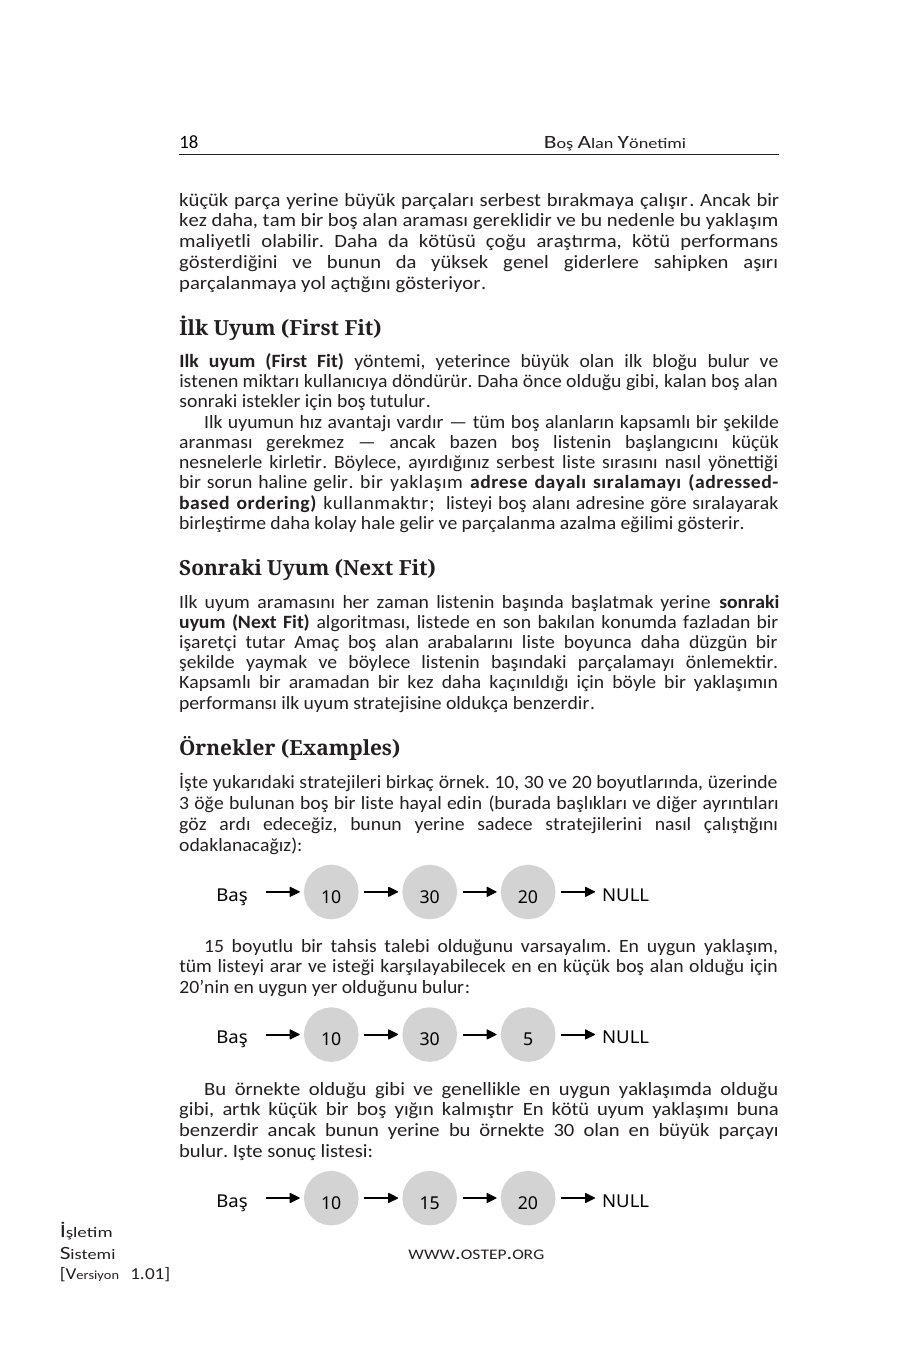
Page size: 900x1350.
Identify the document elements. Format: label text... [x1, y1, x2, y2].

text Baş NULL [57, 1188, 808, 1212]
text Baş NULL [57, 1025, 808, 1049]
text Baş NULL [57, 882, 808, 906]
subtitle Sonraki Uyum (Next Fit) [179, 553, 808, 582]
text İşte yukarıdaki stratejileri birkaç örnek. 10, 30 ve 20 boyutlarında, üzerinde 3 öğe bulunan boş bir liste hayal edin (burada başlıkları ve diğer ayrıntıları göz ardı edeceğiz, bunun yerine sadece stratejilerini nasıl çalıştığını odaklanacağız): [179, 772, 779, 856]
subtitle Örnekler (Examples) [179, 733, 808, 762]
subtitle İlk Uyum (First Fit) [179, 313, 808, 342]
text Ilk uyum aramasını her zaman listenin başında başlatmak yerine sonraki uyum (Next Fit) algoritması, listede en son bakılan konumda fazladan bir işaretçi tutar Amaç boş alan arabalarını liste boyunca daha düzgün bir şekilde yaymak ve böylece listenin başındaki parçalamayı önlemektir. Kapsamlı bir aramadan bir kez daha kaçınıldığı için böyle bir yaklaşımın performansı ilk uyum stratejisine oldukça benzerdir. [179, 593, 779, 714]
text 15 boyutlu bir tahsis talebi olduğunu varsayalım. En uygun yaklaşım, tüm listeyi arar ve isteği karşılayabilecek en en küçük boş alan olduğu için 20’nin en uygun yer olduğunu bulur: [179, 936, 779, 998]
text küçük parça yerine büyük parçaları serbest bırakmaya çalışır. Ancak bir kez daha, tam bir boş alan araması gereklidir ve bu nedenle bu yaklaşım maliyetli olabilir. Daha da kötüsü çoğu araştırma, kötü performans gösterdiğini ve bunun da yüksek genel giderlere sahipken aşırı parçalanmaya yol açtığını gösteriyor. [179, 189, 779, 294]
text Bu örnekte olduğu gibi ve genellikle en uygun yaklaşımda olduğu gibi, artık küçük bir boş yığın kalmıştır En kötü uyum yaklaşımı buna benzerdir ancak bunun yerine bu örnekte 30 olan en büyük parçayı bulur. Işte sonuç listesi: [179, 1078, 779, 1162]
text Ilk uyum (First Fit) yöntemi, yeterince büyük olan ilk bloğu bulur ve istenen miktarı kullanıcıya döndürür. Daha önce olduğu gibi, kalan boş alan sonraki istekler için boş tutulur. [179, 351, 779, 413]
text Ilk uyumun hız avantajı vardır — tüm boş alanların kapsamlı bir şekilde aranması gerekmez — ancak bazen boş listenin başlangıcını küçük nesnelerle kirletir. Böylece, ayırdığınız serbest liste sırasını nasıl yönettiği bir sorun haline gelir. bir yaklaşım adrese dayalı sıralamayı (adressed-based ordering) kullanmaktır; listeyi boş alanı adresine göre sıralayarak birleştirme daha kolay hale gelir ve parçalanma azalma eğilimi gösterir. [179, 413, 779, 534]
